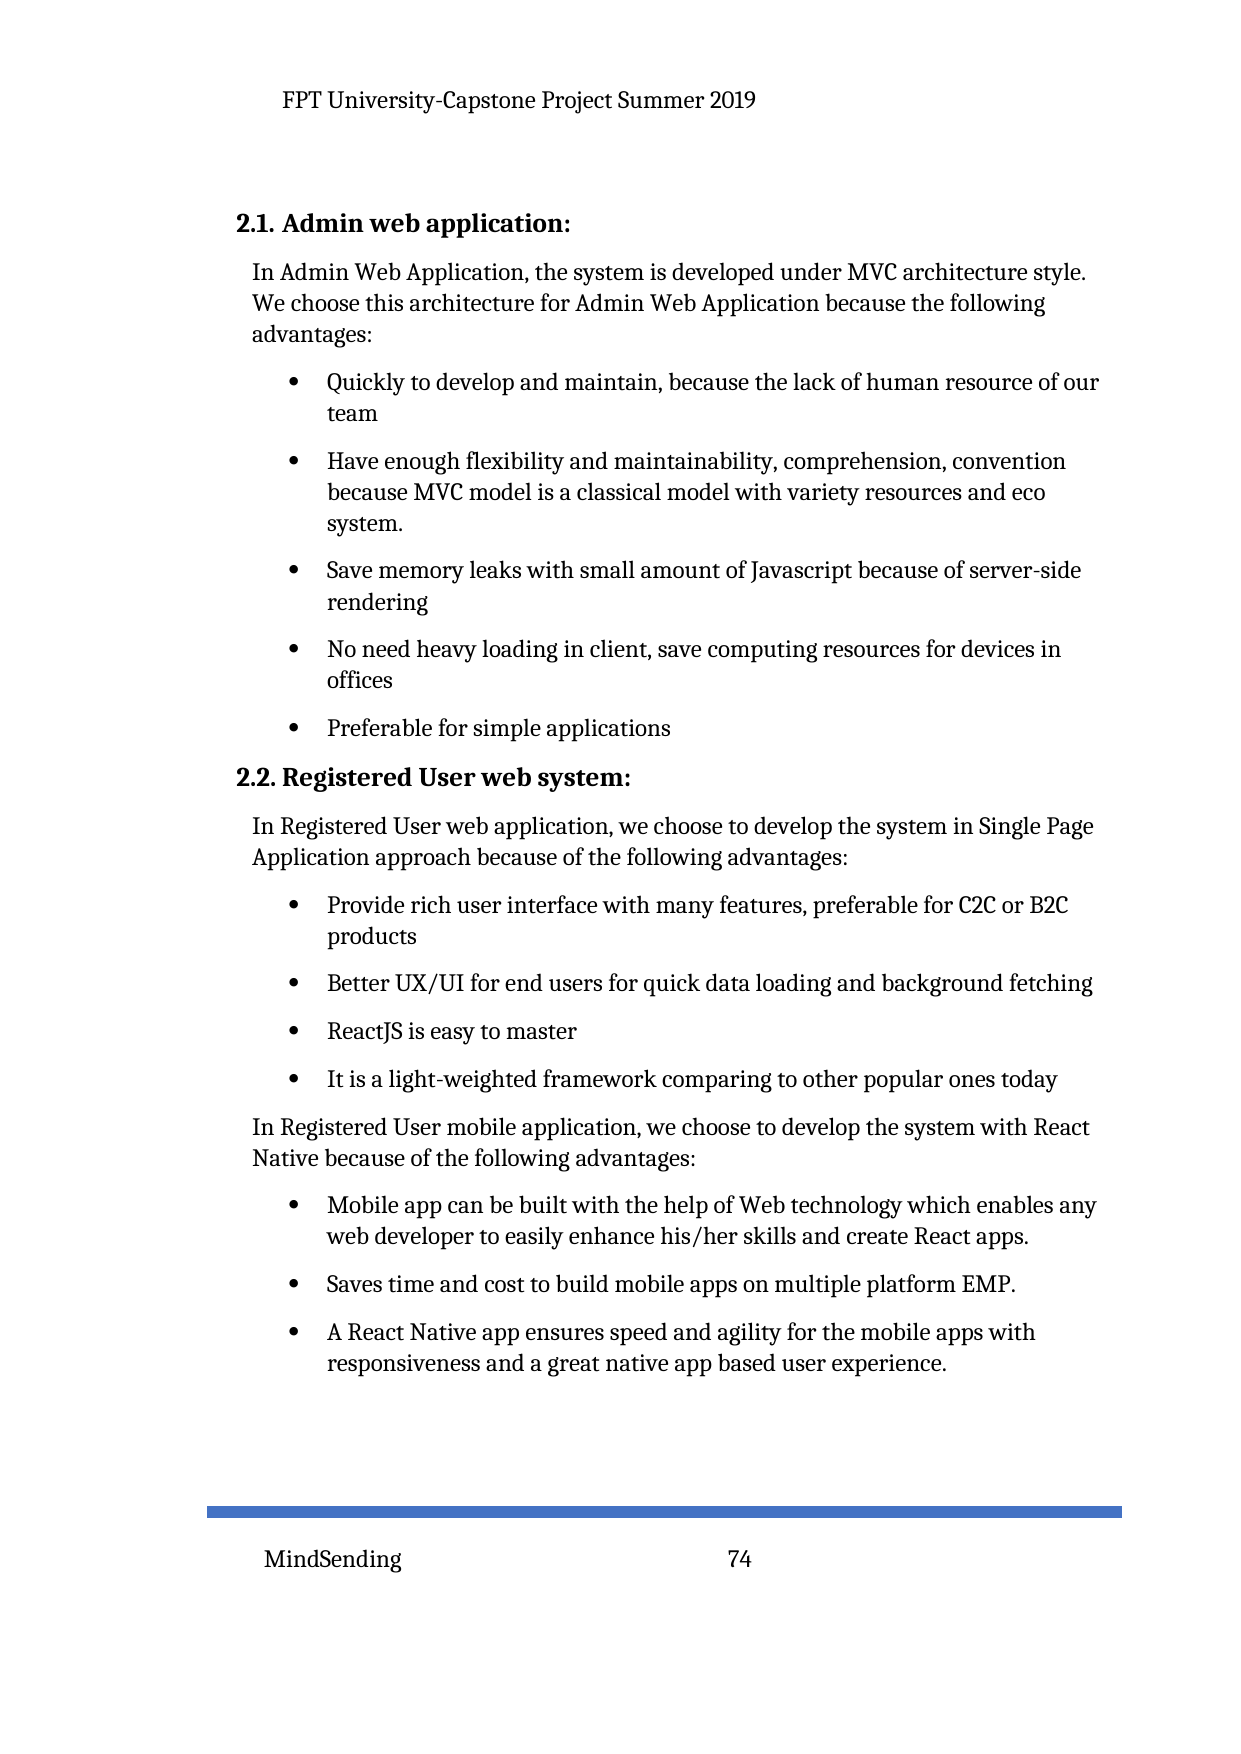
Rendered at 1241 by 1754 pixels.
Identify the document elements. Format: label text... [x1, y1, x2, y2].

subtitle Admin web application: [206, 208, 1122, 239]
list ReactJS is easy to master [289, 1017, 1122, 1046]
text In Registered User mobile application, we choose to develop the system with React Native because of the following advantages: [252, 1112, 1122, 1172]
list Quickly to develop and maintain, because the lack of human resource of our team [289, 368, 1122, 428]
subtitle Registered User web system: [206, 762, 1122, 793]
list Provide rich user interface with many features, preferable for C2C or B2C products [289, 891, 1122, 950]
list It is a light-weighted framework comparing to other popular ones today [289, 1065, 1122, 1093]
list Better UX/UI for end users for quick data loading and background fetching [289, 969, 1122, 998]
text In Registered User web application, we choose to develop the system in Single Page Application approach because of the following advantages: [252, 812, 1122, 872]
list Save memory leaks with small amount of Javascript because of server-side rendering [289, 556, 1122, 616]
text In Admin Web Application, the system is developed under MVC architecture style. We choose this architecture for Admin Web Application because the following advantages: [252, 258, 1122, 349]
list Have enough flexibility and maintainability, comprehension, convention because MVC model is a classical model with variety resources and eco system. [289, 447, 1122, 537]
list A React Native app ensures speed and agility for the mobile apps with responsiveness and a great native app based user experience. [289, 1318, 1122, 1377]
list Mobile app can be built with the help of Web technology which enables any web developer to easily enhance his/her skills and create React apps. [289, 1191, 1122, 1251]
list No need heavy loading in client, save computing resources for devices in offices [289, 635, 1122, 695]
list Saves time and cost to build mobile apps on multiple platform EMP. [289, 1270, 1122, 1299]
list Preferable for simple applications [289, 714, 1122, 743]
